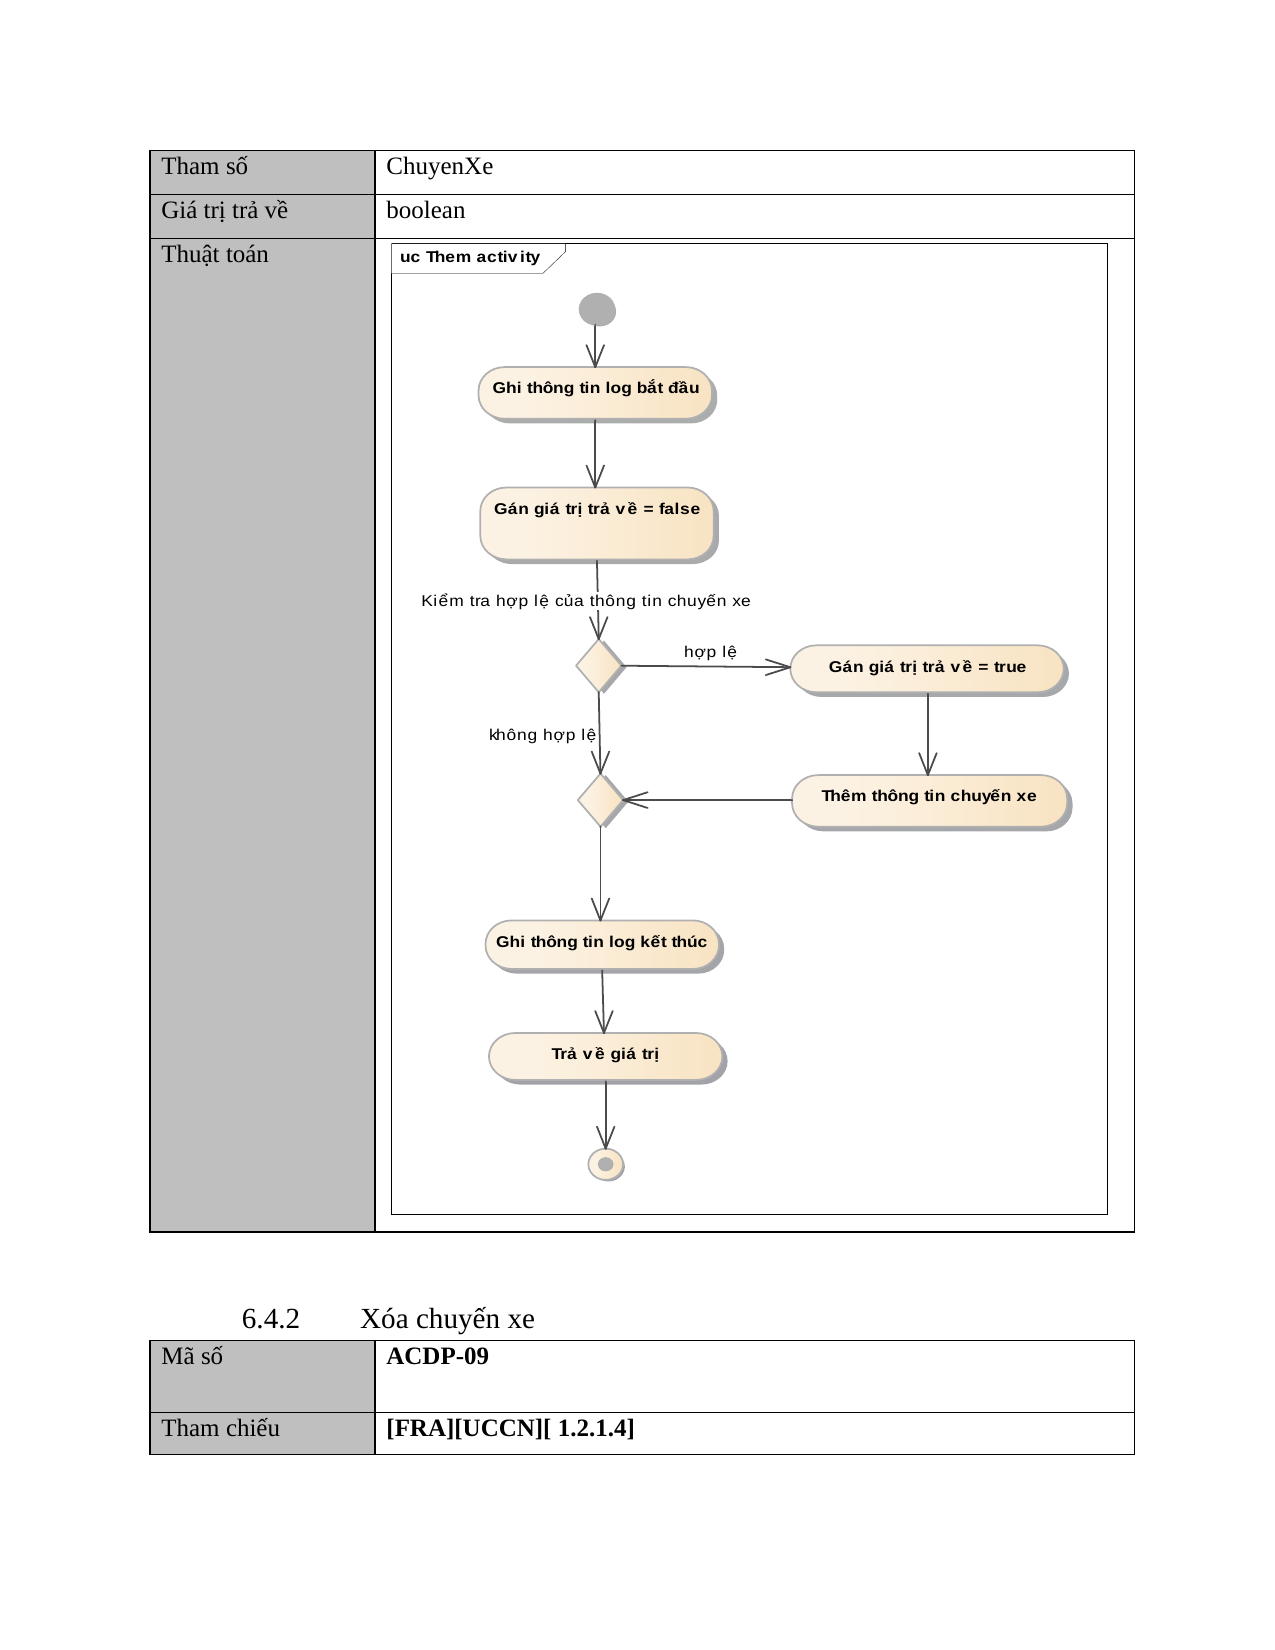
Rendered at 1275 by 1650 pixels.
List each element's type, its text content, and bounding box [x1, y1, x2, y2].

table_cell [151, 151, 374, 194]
text Xóa chuyến xe [300, 1302, 1125, 1335]
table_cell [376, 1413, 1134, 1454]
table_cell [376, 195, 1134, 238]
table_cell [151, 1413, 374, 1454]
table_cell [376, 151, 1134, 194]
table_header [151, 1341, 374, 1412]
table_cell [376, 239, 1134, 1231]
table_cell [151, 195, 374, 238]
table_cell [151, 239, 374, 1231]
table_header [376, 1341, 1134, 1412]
